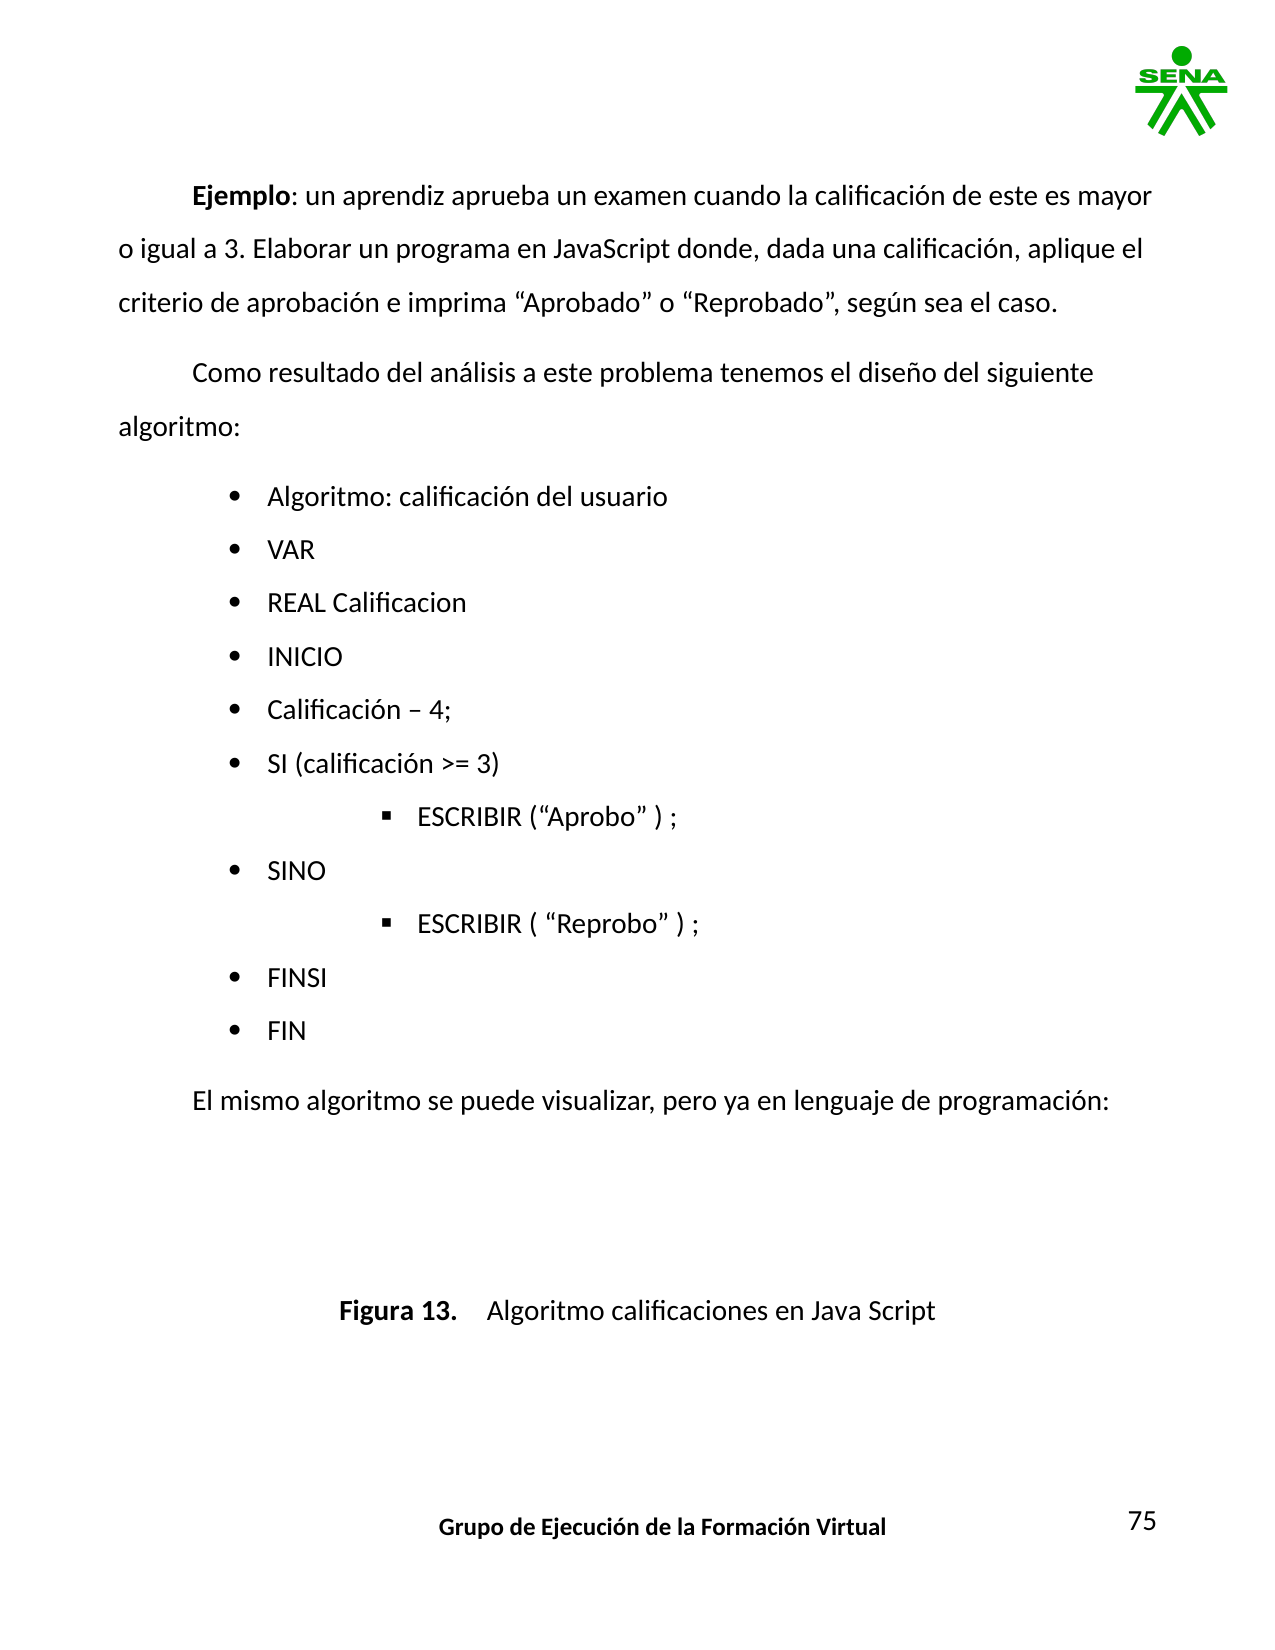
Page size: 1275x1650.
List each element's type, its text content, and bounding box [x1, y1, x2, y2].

list FIN [229, 1012, 1157, 1048]
list INICIO [229, 638, 1157, 674]
list Algoritmo: calificación del usuario [229, 478, 1157, 513]
text Algoritmo calificaciones en Java Script [118, 1292, 1157, 1328]
picture [1135, 46, 1228, 136]
list Calificación – 4; [229, 691, 1157, 727]
text Como resultado del análisis a este problema tenemos el diseño del siguiente algoritmo: [118, 354, 1157, 443]
list REAL Calificacion [229, 584, 1157, 620]
text Ejemplo: un aprendiz aprueba un examen cuando la calificación de este es mayor o igual a 3. Elaborar un programa en JavaScript donde, dada una calificación, aplique el criterio de aprobación e imprima “Aprobado” o “Reprobado”, según sea el caso. [118, 177, 1157, 320]
text El mismo algoritmo se puede visualizar, pero ya en lenguaje de programación: [118, 1082, 1157, 1118]
list SINO [229, 852, 1157, 887]
list ESCRIBIR (“Aprobo” ) ; [379, 798, 1157, 834]
list SI (calificación >= 3) [229, 745, 1157, 781]
list ESCRIBIR ( “Reprobo” ) ; [379, 905, 1157, 941]
list VAR [229, 531, 1157, 567]
list FINSI [229, 959, 1157, 994]
